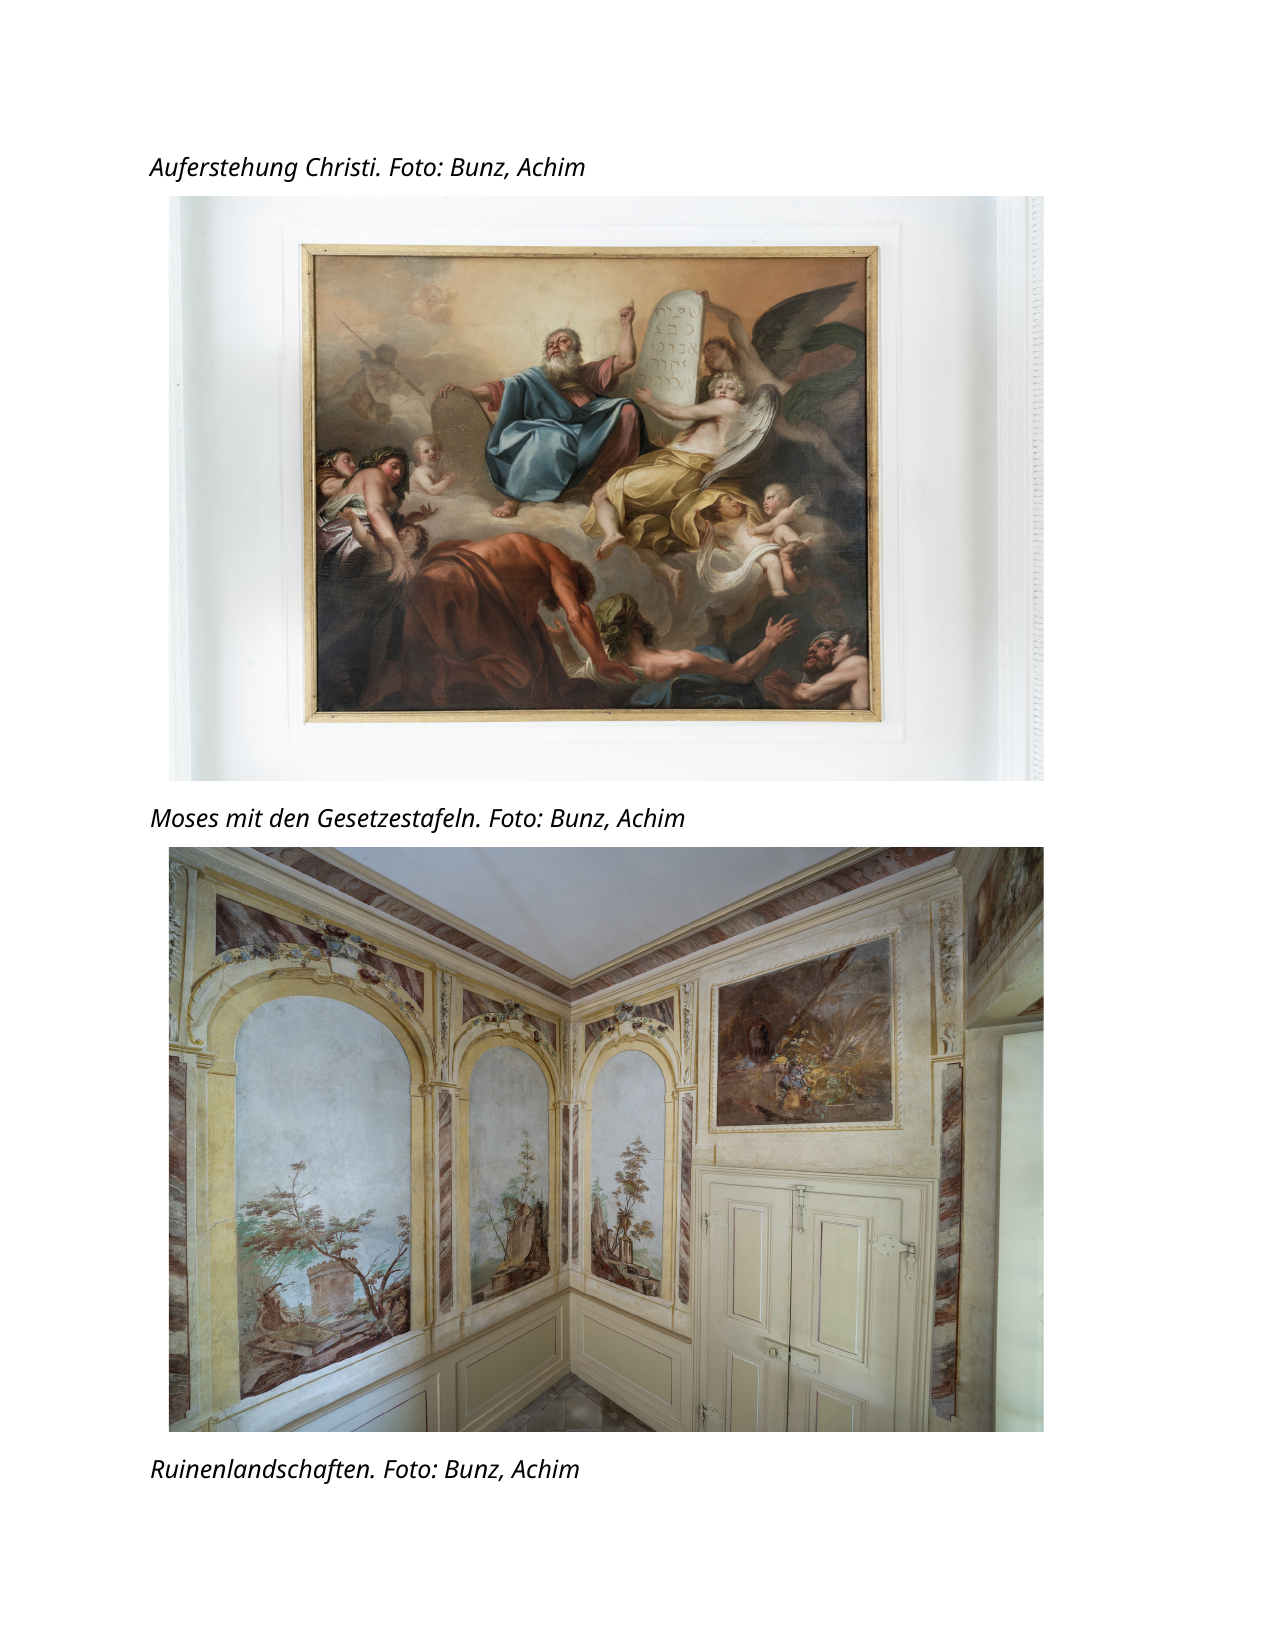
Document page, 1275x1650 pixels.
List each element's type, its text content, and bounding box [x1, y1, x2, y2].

text Ruinenlandschaften. Foto: Bunz, Achim [150, 1452, 1125, 1486]
text Moses mit den Gesetzestafeln. Foto: Bunz, Achim [150, 801, 1125, 835]
picture [168, 196, 1044, 781]
text Auferstehung Christi. Foto: Bunz, Achim [150, 150, 1125, 184]
picture [168, 847, 1044, 1432]
